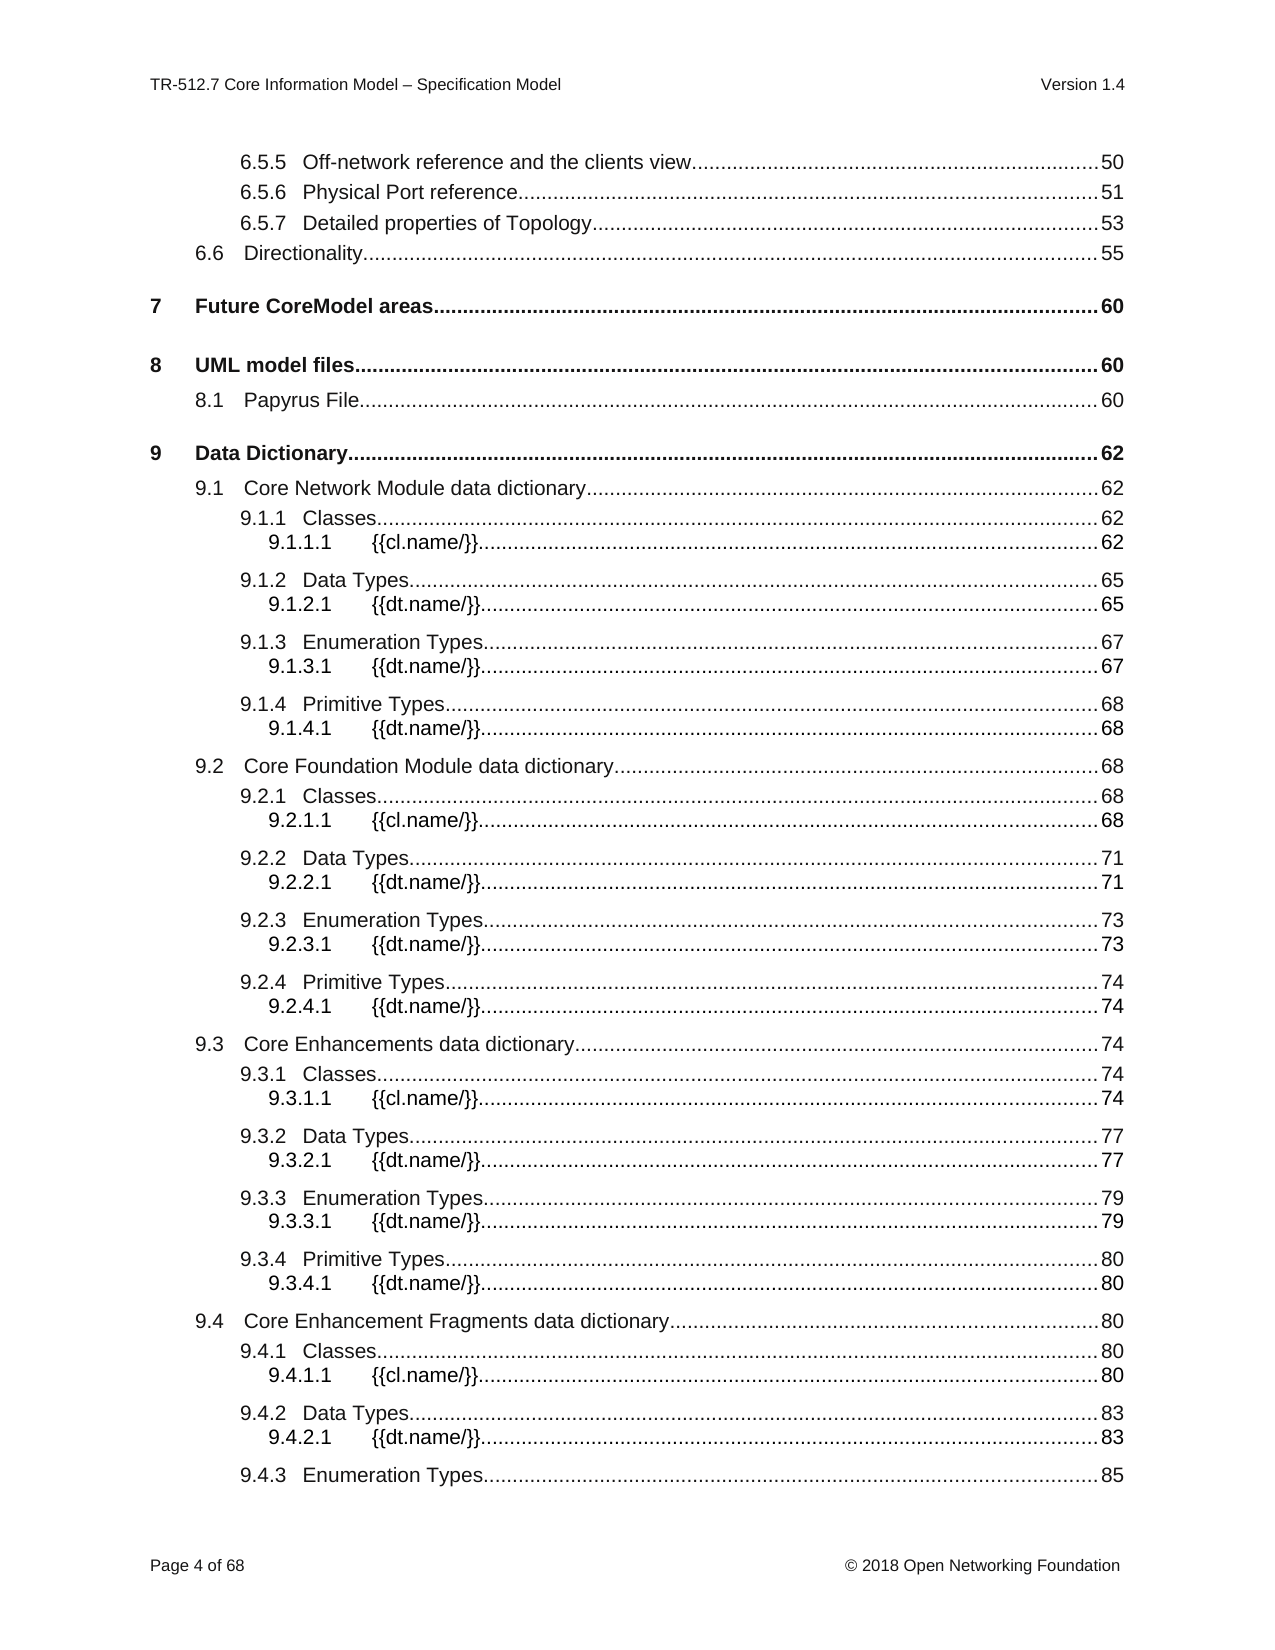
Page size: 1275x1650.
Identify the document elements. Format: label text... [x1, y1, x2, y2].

text 9.4.3 Enumeration Types 85 [240, 1463, 1125, 1487]
text 9.3.3 Enumeration Types 79 [240, 1185, 1125, 1209]
text 9.3.2.1 {{dt.name/}} 77 [268, 1147, 1125, 1171]
text 6.5.7 Detailed properties of Topology 53 [240, 210, 1125, 234]
text 9.4.1 Classes 80 [240, 1339, 1125, 1363]
text 9.3 Core Enhancements data dictionary 74 [195, 1031, 1125, 1055]
text 9.3.4.1 {{dt.name/}} 80 [268, 1271, 1125, 1295]
text 9.3.4 Primitive Types 80 [240, 1247, 1125, 1271]
text 9.2.4 Primitive Types 74 [240, 969, 1125, 993]
text 6.6 Directionality 55 [195, 241, 1125, 264]
text 9.1.3.1 {{dt.name/}} 67 [268, 654, 1125, 678]
text 9.1.1 Classes 62 [240, 506, 1125, 530]
text 9.1.1.1 {{cl.name/}} 62 [268, 530, 1125, 554]
text 9.1.2.1 {{dt.name/}} 65 [268, 592, 1125, 616]
text 9.1 Core Network Module data dictionary 62 [195, 476, 1125, 500]
text 9.2.1.1 {{cl.name/}} 68 [268, 808, 1125, 832]
text 9.4 Core Enhancement Fragments data dictionary 80 [195, 1309, 1125, 1333]
text 9.3.1.1 {{cl.name/}} 74 [268, 1086, 1125, 1109]
text 9.2.3 Enumeration Types 73 [240, 908, 1125, 932]
text 9.3.1 Classes 74 [240, 1062, 1125, 1086]
text 9.2.2.1 {{dt.name/}} 71 [268, 870, 1125, 894]
text 9.2 Core Foundation Module data dictionary 68 [195, 754, 1125, 778]
text 9.4.2 Data Types 83 [240, 1401, 1125, 1425]
text 8 UML model files 60 [150, 335, 1125, 381]
text 6.5.5 Off-network reference and the clients view 50 [240, 150, 1125, 174]
text 8.1 Papyrus File 60 [195, 387, 1125, 411]
text 9.1.4.1 {{dt.name/}} 68 [268, 716, 1125, 740]
text 9.1.4 Primitive Types 68 [240, 692, 1125, 716]
text 9.2.1 Classes 68 [240, 784, 1125, 808]
text 9.4.1.1 {{cl.name/}} 80 [268, 1363, 1125, 1387]
text 9.2.3.1 {{dt.name/}} 73 [268, 932, 1125, 956]
text 9.4.2.1 {{dt.name/}} 83 [268, 1425, 1125, 1449]
text 9.3.3.1 {{dt.name/}} 79 [268, 1209, 1125, 1233]
text 9.1.2 Data Types 65 [240, 568, 1125, 592]
text 9.1.3 Enumeration Types 67 [240, 630, 1125, 654]
text 9.2.2 Data Types 71 [240, 846, 1125, 870]
text 9.2.4.1 {{dt.name/}} 74 [268, 993, 1125, 1017]
text 9.3.2 Data Types 77 [240, 1123, 1125, 1147]
text 6.5.6 Physical Port reference 51 [240, 180, 1125, 204]
text 9 Data Dictionary 62 [150, 424, 1125, 470]
text 7 Future CoreModel areas 60 [150, 277, 1125, 323]
